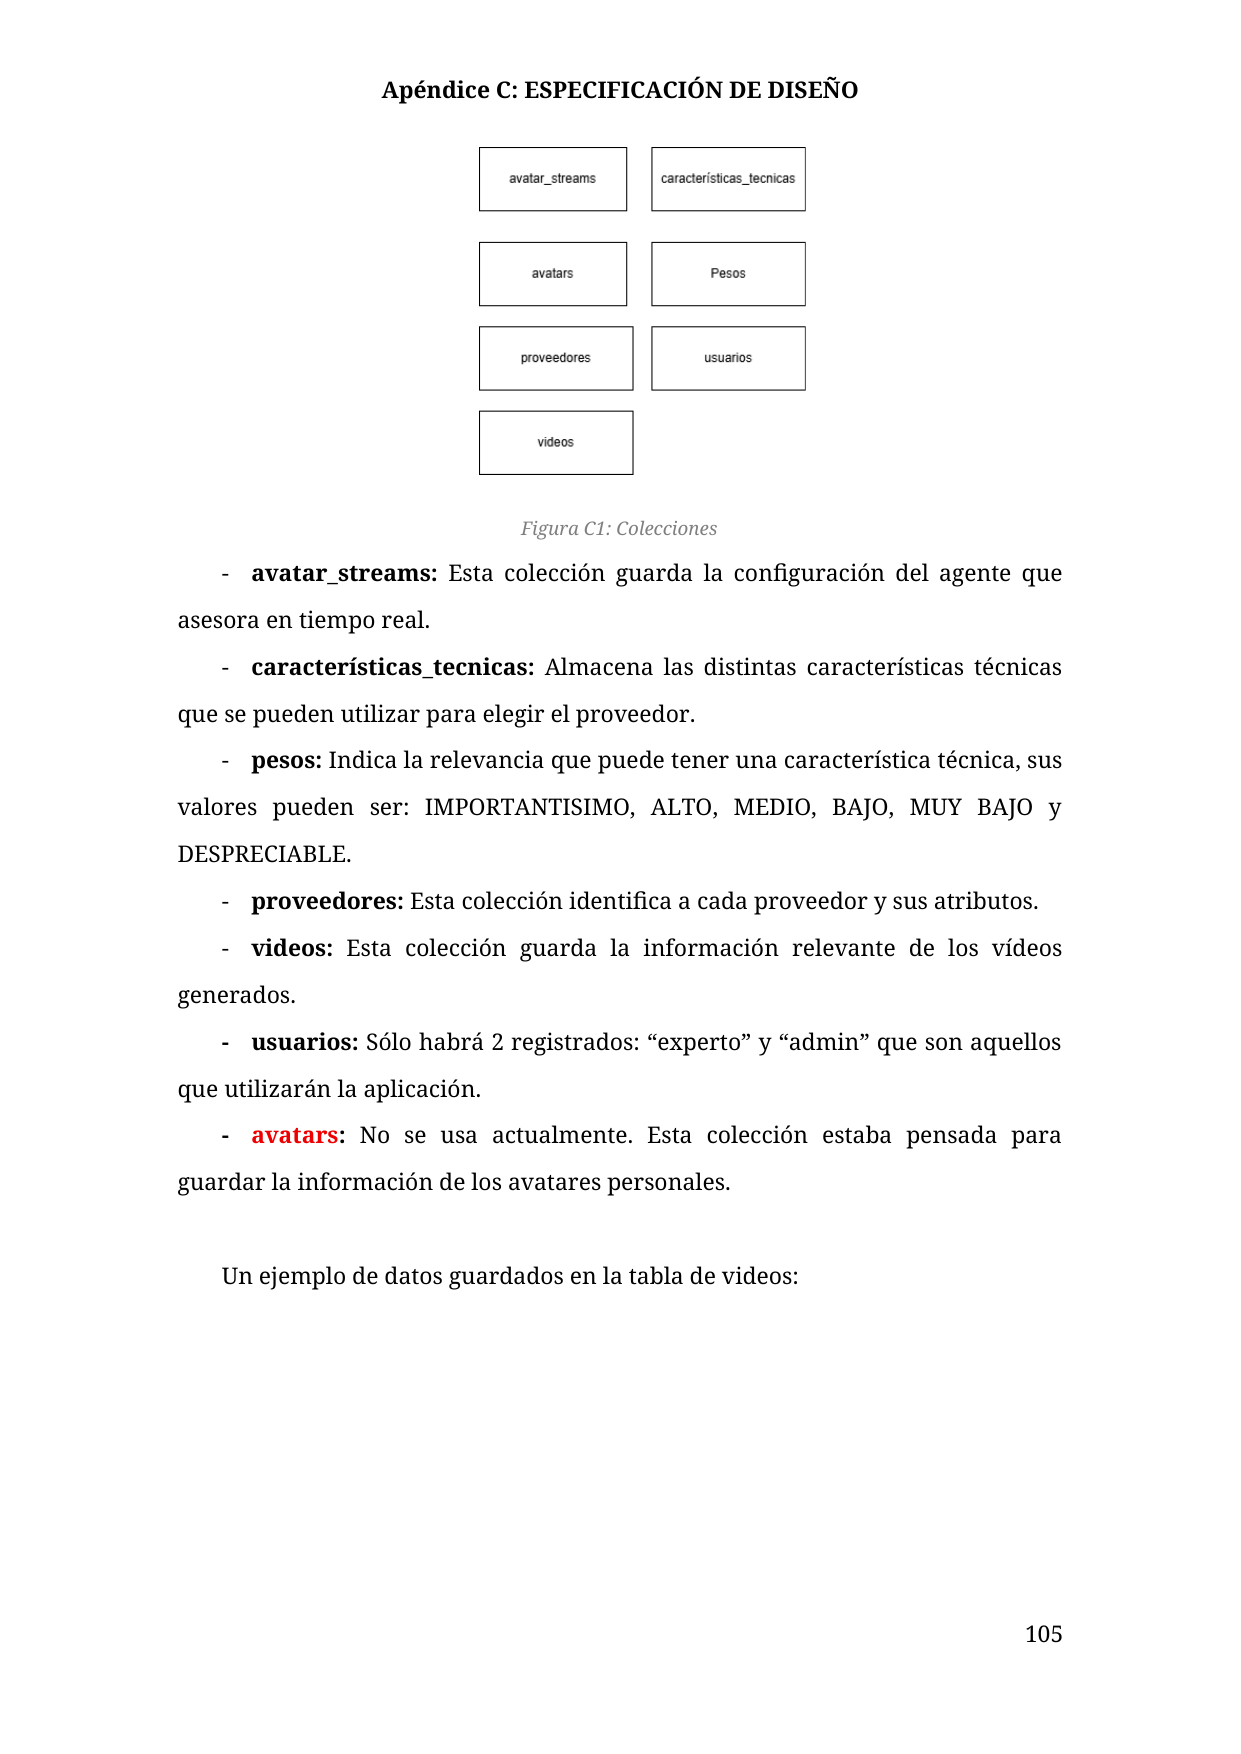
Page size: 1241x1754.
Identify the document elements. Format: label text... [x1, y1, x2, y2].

list pesos: Indica la relevancia que puede tener una característica técnica, sus valores pueden ser: IMPORTANTISIMO, ALTO, MEDIO, BAJO, MUY BAJO y DESPRECIABLE. [177, 744, 1063, 869]
picture [479, 147, 806, 475]
text Figura C1: Colecciones [177, 515, 1063, 540]
list videos: Esta colección guarda la información relevante de los vídeos generados. [177, 932, 1063, 1010]
list avatar_streams: Esta colección guarda la configuración del agente que asesora en tiempo real. [177, 557, 1063, 635]
list proveedores: Esta colección identifica a cada proveedor y sus atributos. [177, 885, 1063, 916]
list características_tecnicas: Almacena las distintas características técnicas que se pueden utilizar para elegir el proveedor. [177, 651, 1063, 729]
list usuarios: Sólo habrá 2 registrados: “experto” y “admin” que son aquellos que utilizarán la aplicación. [177, 1026, 1063, 1104]
list avatars: No se usa actualmente. Esta colección estaba pensada para guardar la información de los avatares personales. [177, 1119, 1063, 1198]
list Un ejemplo de datos guardados en la tabla de videos: [177, 1260, 1063, 1291]
